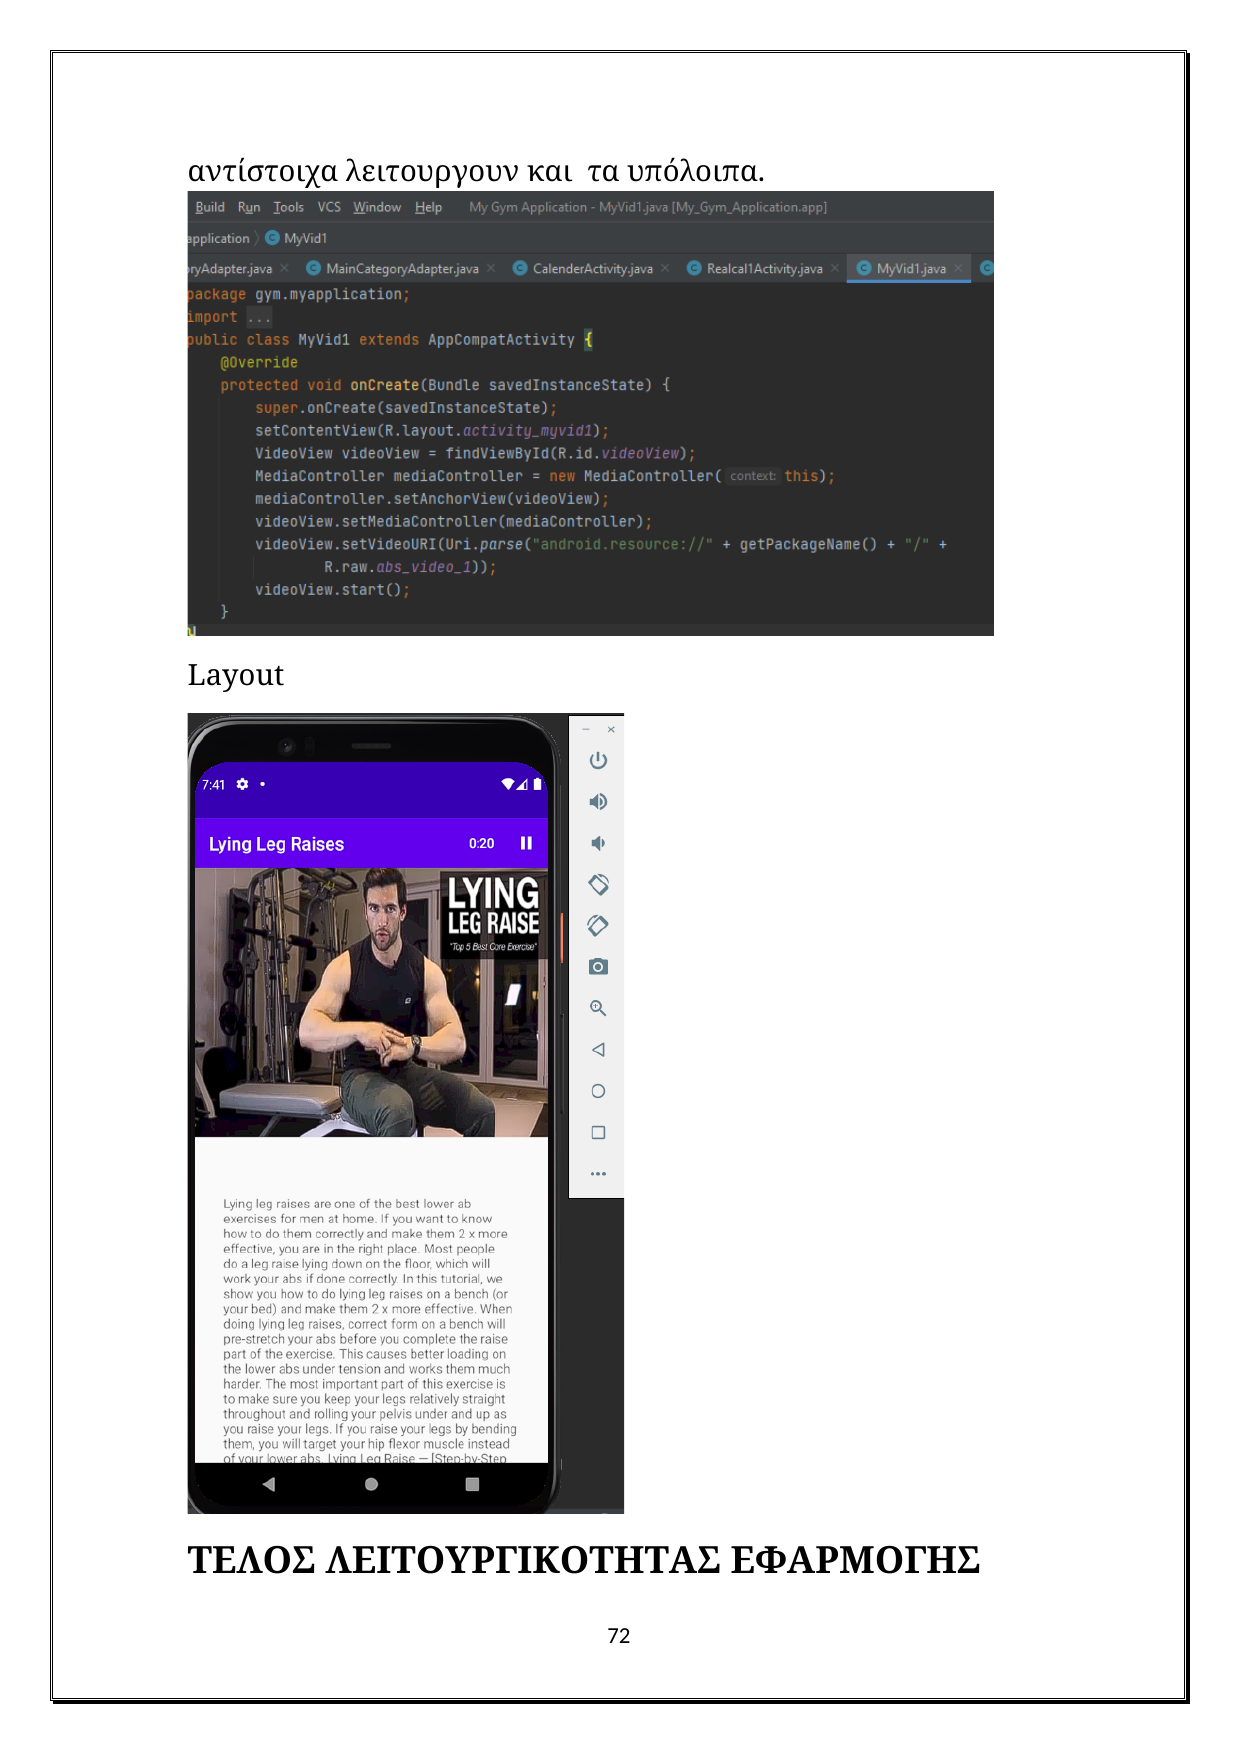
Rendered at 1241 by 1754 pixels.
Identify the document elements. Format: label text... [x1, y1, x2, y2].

text Layout [187, 654, 1049, 694]
picture [187, 191, 994, 636]
text ΤΕΛΟΣ ΛΕΙΤΟΥΡΓΙΚΟΤΗΤΑΣ ΕΦΑΡΜΟΓΗΣ [187, 1533, 1049, 1584]
picture [187, 713, 625, 1514]
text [187, 150, 1049, 635]
